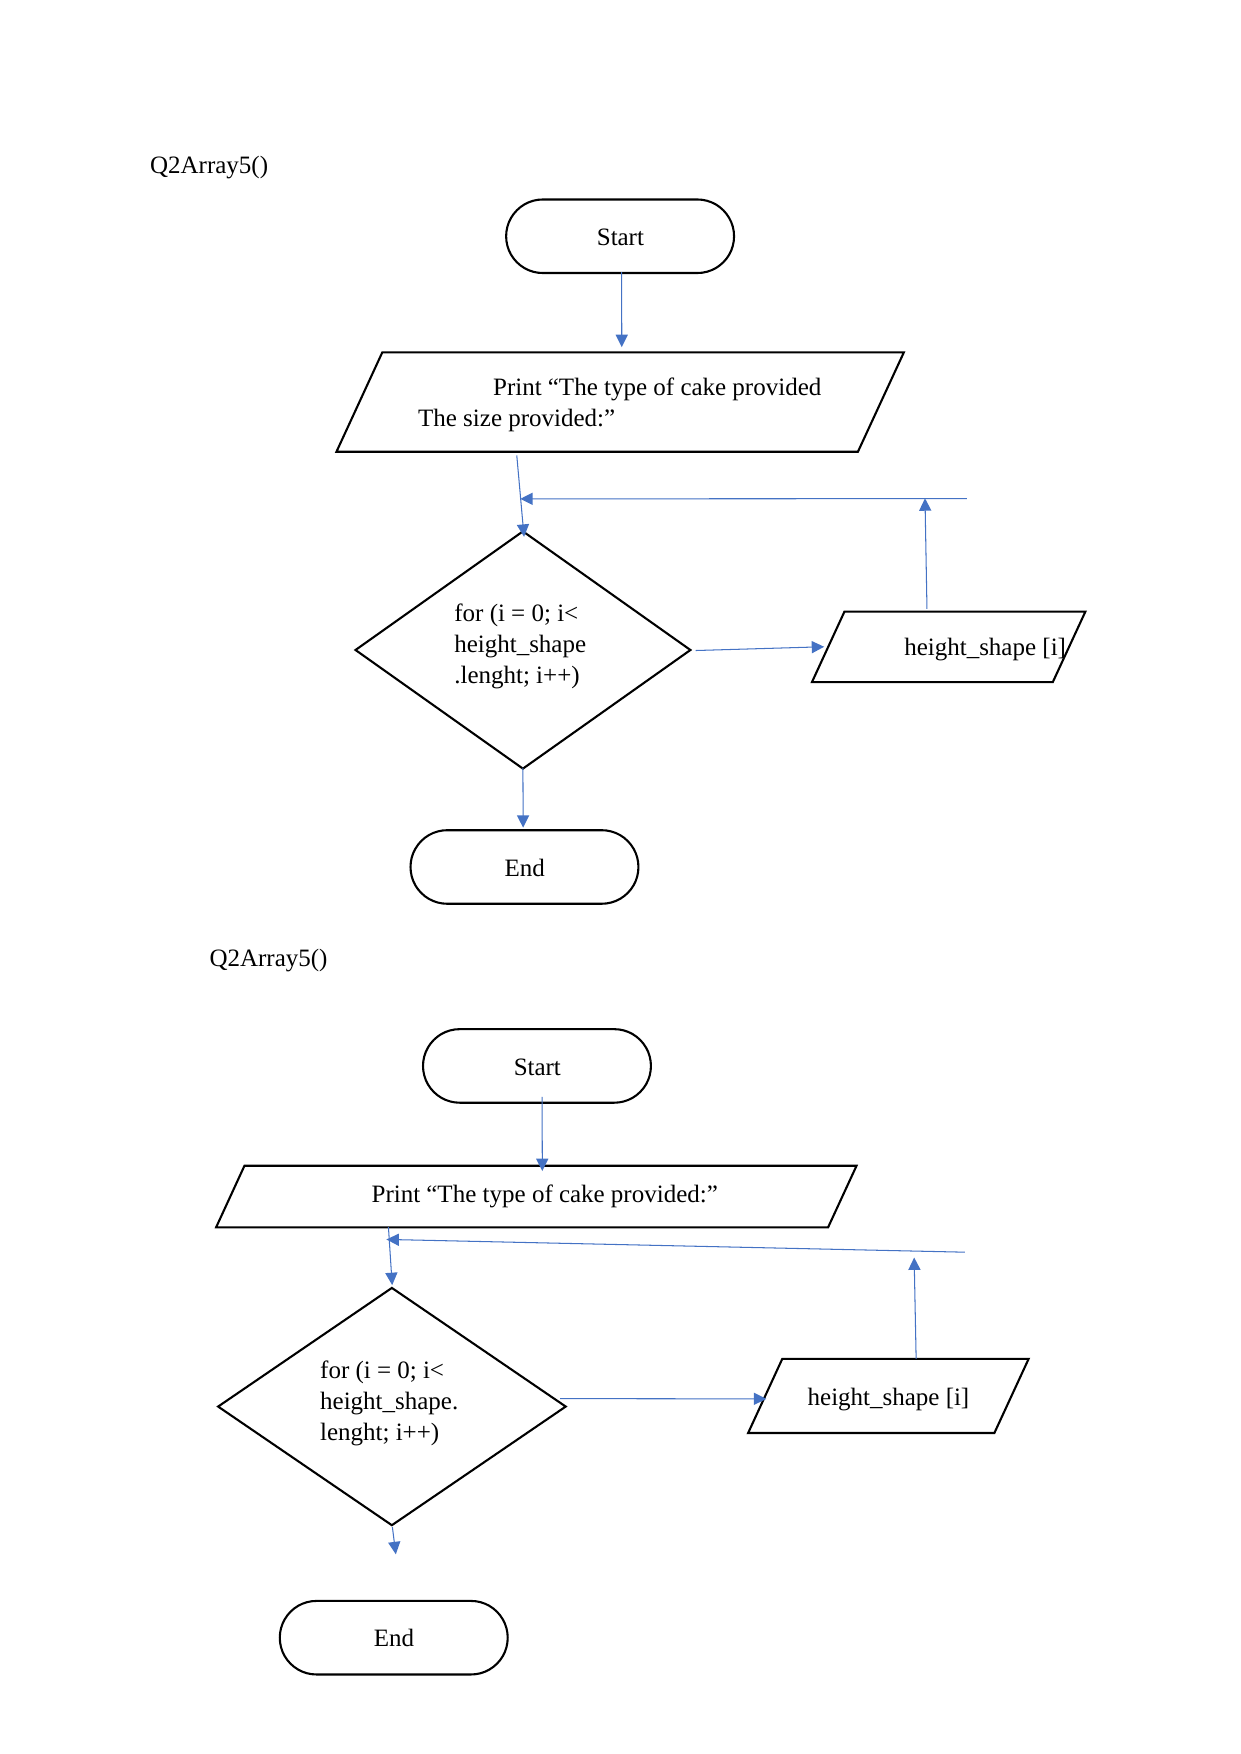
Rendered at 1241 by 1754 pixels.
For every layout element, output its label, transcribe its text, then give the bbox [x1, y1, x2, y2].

text Q2Array5() [150, 150, 1090, 179]
